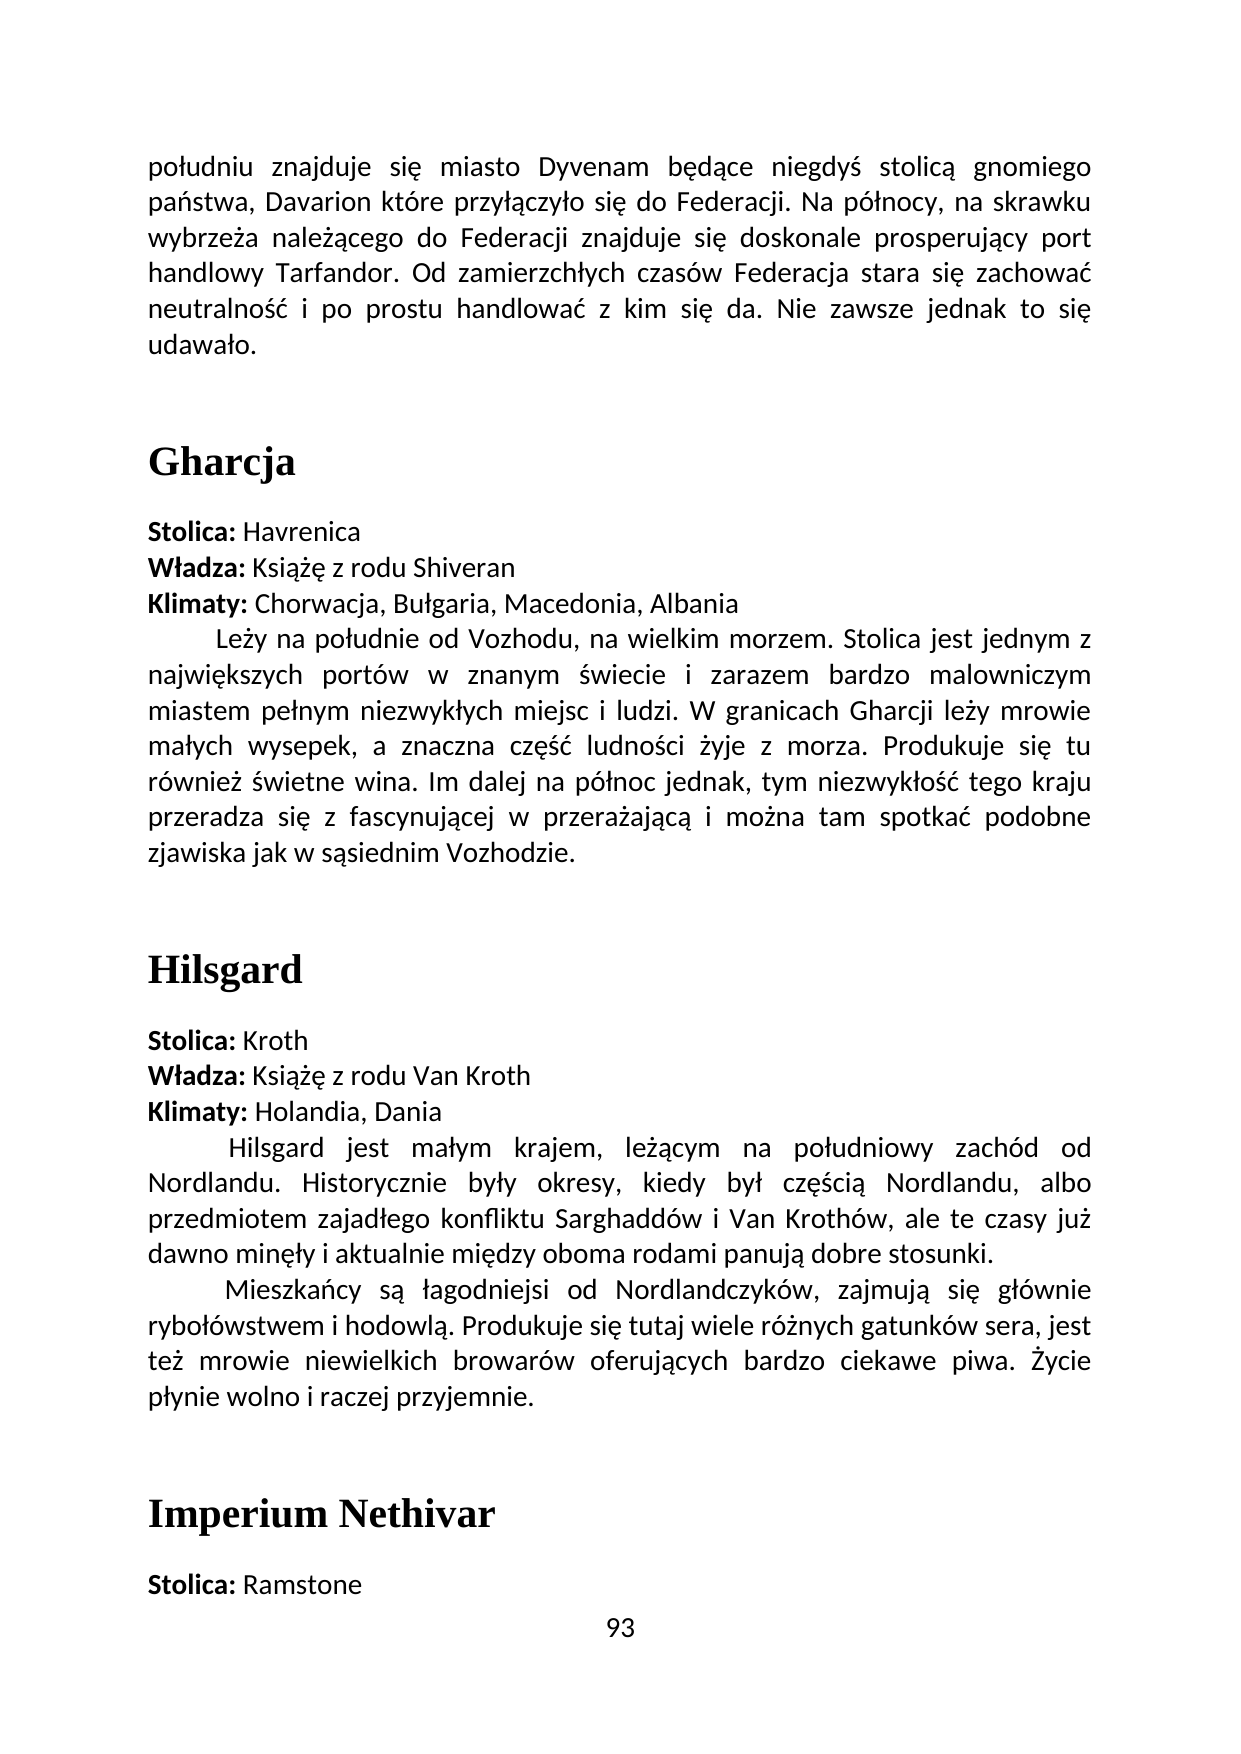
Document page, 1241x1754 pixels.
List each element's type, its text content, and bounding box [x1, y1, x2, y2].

text Klimaty: Holandia, Dania [148, 1093, 1093, 1129]
text Władza: Książę z rodu Van Kroth [148, 1057, 1093, 1093]
text Władza: Książę z rodu Shiveran [148, 549, 1093, 585]
text Leży na południe od Vozhodu, na wielkim morzem. Stolica jest jednym z największych portów w znanym świecie i zarazem bardzo malowniczym miastem pełnym niezwykłych miejsc i ludzi. W granicach Gharcji leży mrowie małych wysepek, a znaczna część ludności żyje z morza. Produkuje się tu również świetne wina. Im dalej na północ jednak, tym niezwykłość tego kraju przeradza się z fascynującej w przerażającą i można tam spotkać podobne zjawiska jak w sąsiednim Vozhodzie. [148, 620, 1093, 870]
text Mieszkańcy są łagodniejsi od Nordlandczyków, zajmują się głównie rybołówstwem i hodowlą. Produkuje się tutaj wiele różnych gatunków sera, jest też mrowie niewielkich browarów oferujących bardzo ciekawe piwa. Życie płynie wolno i raczej przyjemnie. [148, 1271, 1093, 1414]
text Klimaty: Chorwacja, Bułgaria, Macedonia, Albania [148, 585, 1093, 620]
text Stolica: Havrenica [148, 513, 1093, 549]
subtitle Gharcja [148, 436, 1093, 484]
text Stolica: Kroth [148, 1022, 1093, 1057]
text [148, 148, 1093, 361]
subtitle Hilsgard [148, 945, 1093, 993]
subtitle Imperium Nethivar [148, 1489, 1093, 1537]
text Hilsgard jest małym krajem, leżącym na południowy zachód od Nordlandu. Historycznie były okresy, kiedy był częścią Nordlandu, albo przedmiotem zajadłego konfliktu Sarghaddów i Van Krothów, ale te czasy już dawno minęły i aktualnie między oboma rodami panują dobre stosunki. [148, 1129, 1093, 1271]
text Stolica: Ramstone [148, 1566, 1093, 1601]
